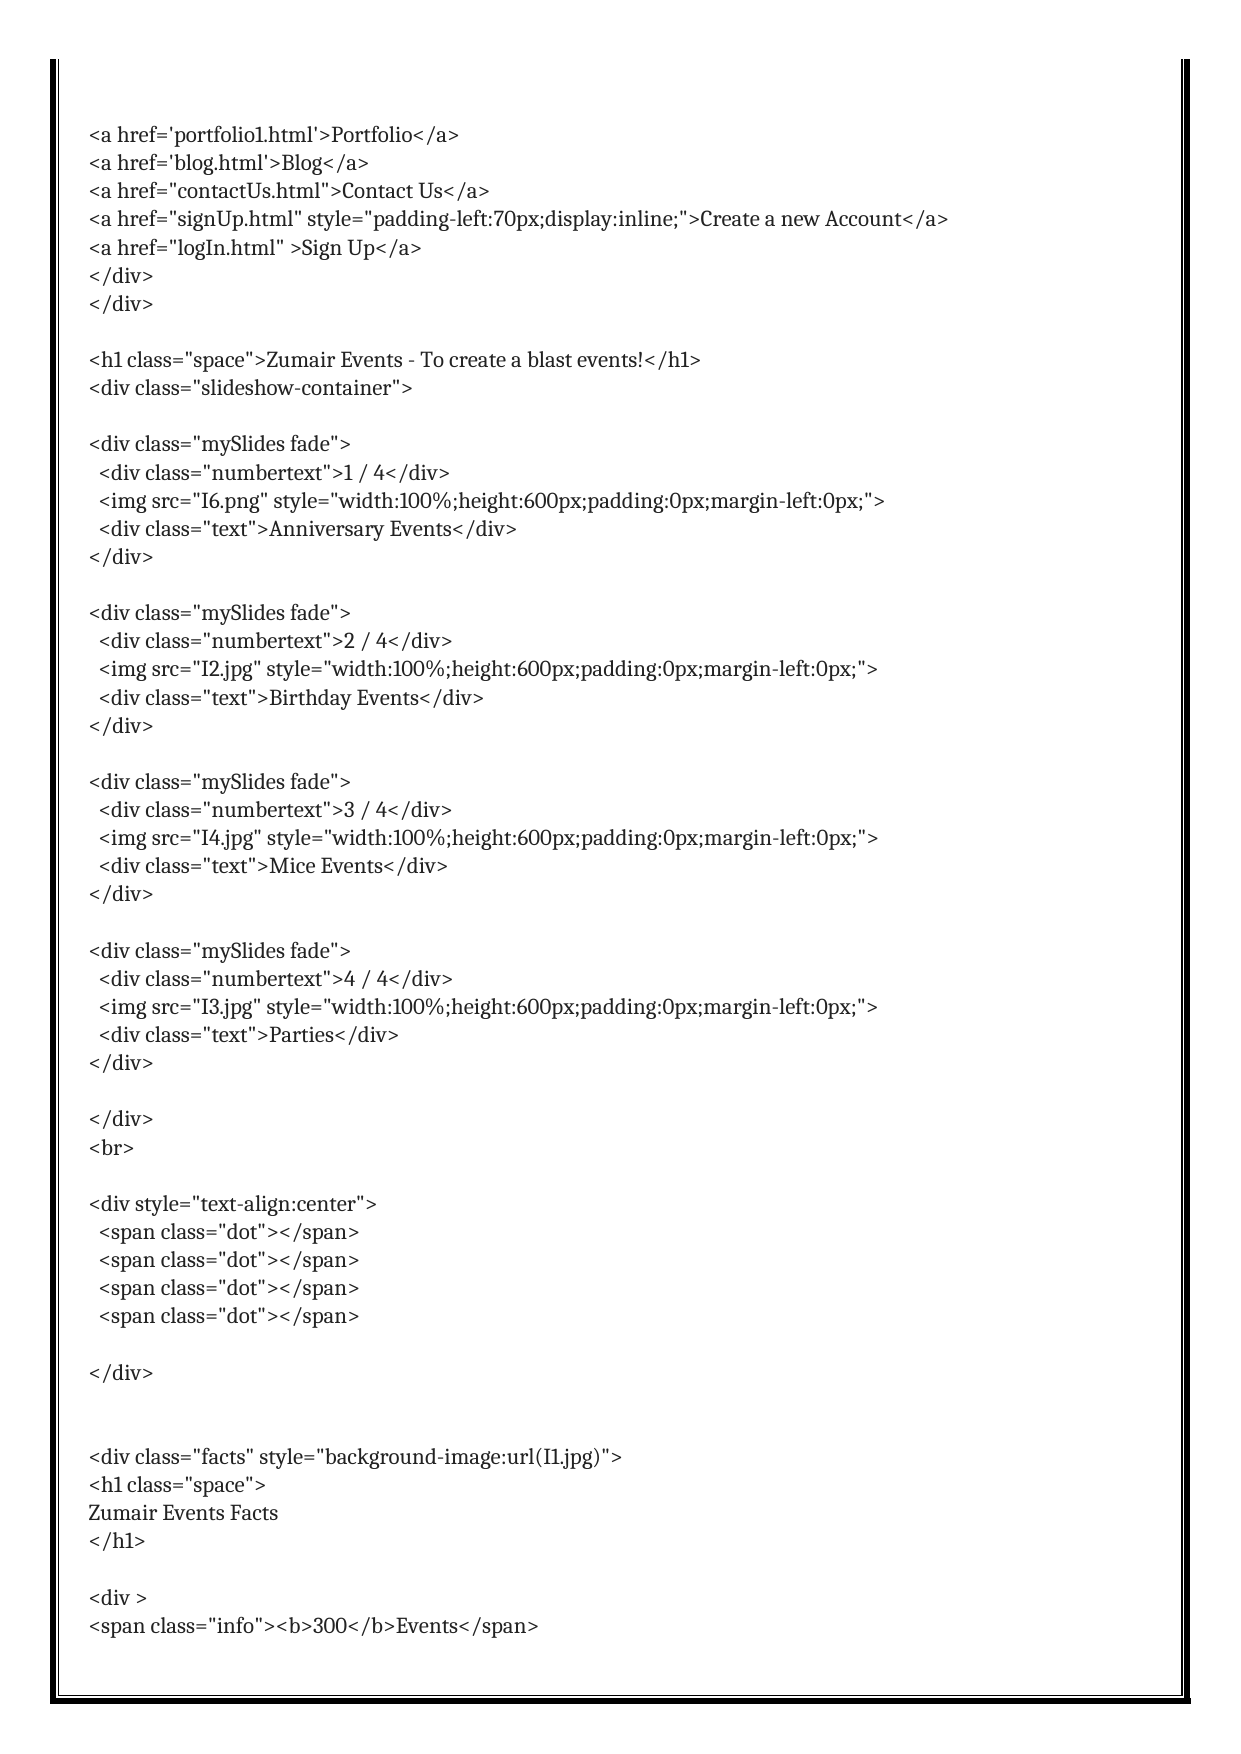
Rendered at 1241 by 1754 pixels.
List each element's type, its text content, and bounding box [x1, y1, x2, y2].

text <div class="numbertext">3 / 4</div> [88, 797, 1174, 823]
text <div > [88, 1584, 1174, 1611]
text </div> [88, 262, 1174, 289]
text <h1 class="space">Zumair Events - To create a blast events!</h1> [88, 347, 1174, 373]
text <img src="I3.jpg" style="width:100%;height:600px;padding:0px;margin-left:0px;"> [88, 994, 1174, 1020]
text <div class="mySlides fade"> [88, 769, 1174, 795]
text <div class="numbertext">1 / 4</div> [88, 459, 1174, 486]
text <div class="mySlides fade"> [88, 600, 1174, 626]
text <a href='blog.html'>Blog</a> [88, 150, 1174, 176]
text <span class="info"><b>300</b>Events</span> [88, 1612, 1174, 1639]
text <a href="signUp.html" style="padding-left:70px;display:inline;">Create a new Account</a> [88, 206, 1174, 232]
text <div class="numbertext">4 / 4</div> [88, 966, 1174, 992]
text <span class="dot"></span> [88, 1303, 1174, 1329]
text <div class="slideshow-container"> [88, 375, 1174, 401]
text <div class="text">Mice Events</div> [88, 853, 1174, 879]
text <span class="dot"></span> [88, 1247, 1174, 1273]
text <div class="text">Anniversary Events</div> [88, 516, 1174, 542]
text </div> [88, 712, 1174, 739]
text <div class="facts" style="background-image:url(I1.jpg)"> [88, 1444, 1174, 1470]
text <div class="mySlides fade"> [88, 937, 1174, 964]
text <div class="mySlides fade"> [88, 431, 1174, 457]
text <a href="contactUs.html">Contact Us</a> [88, 178, 1174, 204]
text </div> [88, 1106, 1174, 1132]
text <div class="text">Birthday Events</div> [88, 684, 1174, 711]
text <a href='portfolio1.html'>Portfolio</a> [88, 122, 1174, 148]
text </div> [88, 1359, 1174, 1386]
text <img src="I6.png" style="width:100%;height:600px;padding:0px;margin-left:0px;"> [88, 487, 1174, 514]
text <a href="logIn.html" >Sign Up</a> [88, 234, 1174, 261]
text <h1 class="space"> [88, 1472, 1174, 1498]
text <div class="text">Parties</div> [88, 1022, 1174, 1048]
text </div> [88, 544, 1174, 570]
text <img src="I2.jpg" style="width:100%;height:600px;padding:0px;margin-left:0px;"> [88, 656, 1174, 682]
text </div> [88, 1050, 1174, 1076]
text <div class="numbertext">2 / 4</div> [88, 628, 1174, 654]
text <span class="dot"></span> [88, 1219, 1174, 1245]
text <img src="I4.jpg" style="width:100%;height:600px;padding:0px;margin-left:0px;"> [88, 825, 1174, 851]
text </h1> [88, 1528, 1174, 1554]
text Zumair Events Facts [88, 1500, 1174, 1526]
text <br> [88, 1134, 1174, 1161]
text </div> [88, 881, 1174, 907]
text </div> [88, 291, 1174, 317]
text <span class="dot"></span> [88, 1275, 1174, 1301]
text <div style="text-align:center"> [88, 1191, 1174, 1217]
